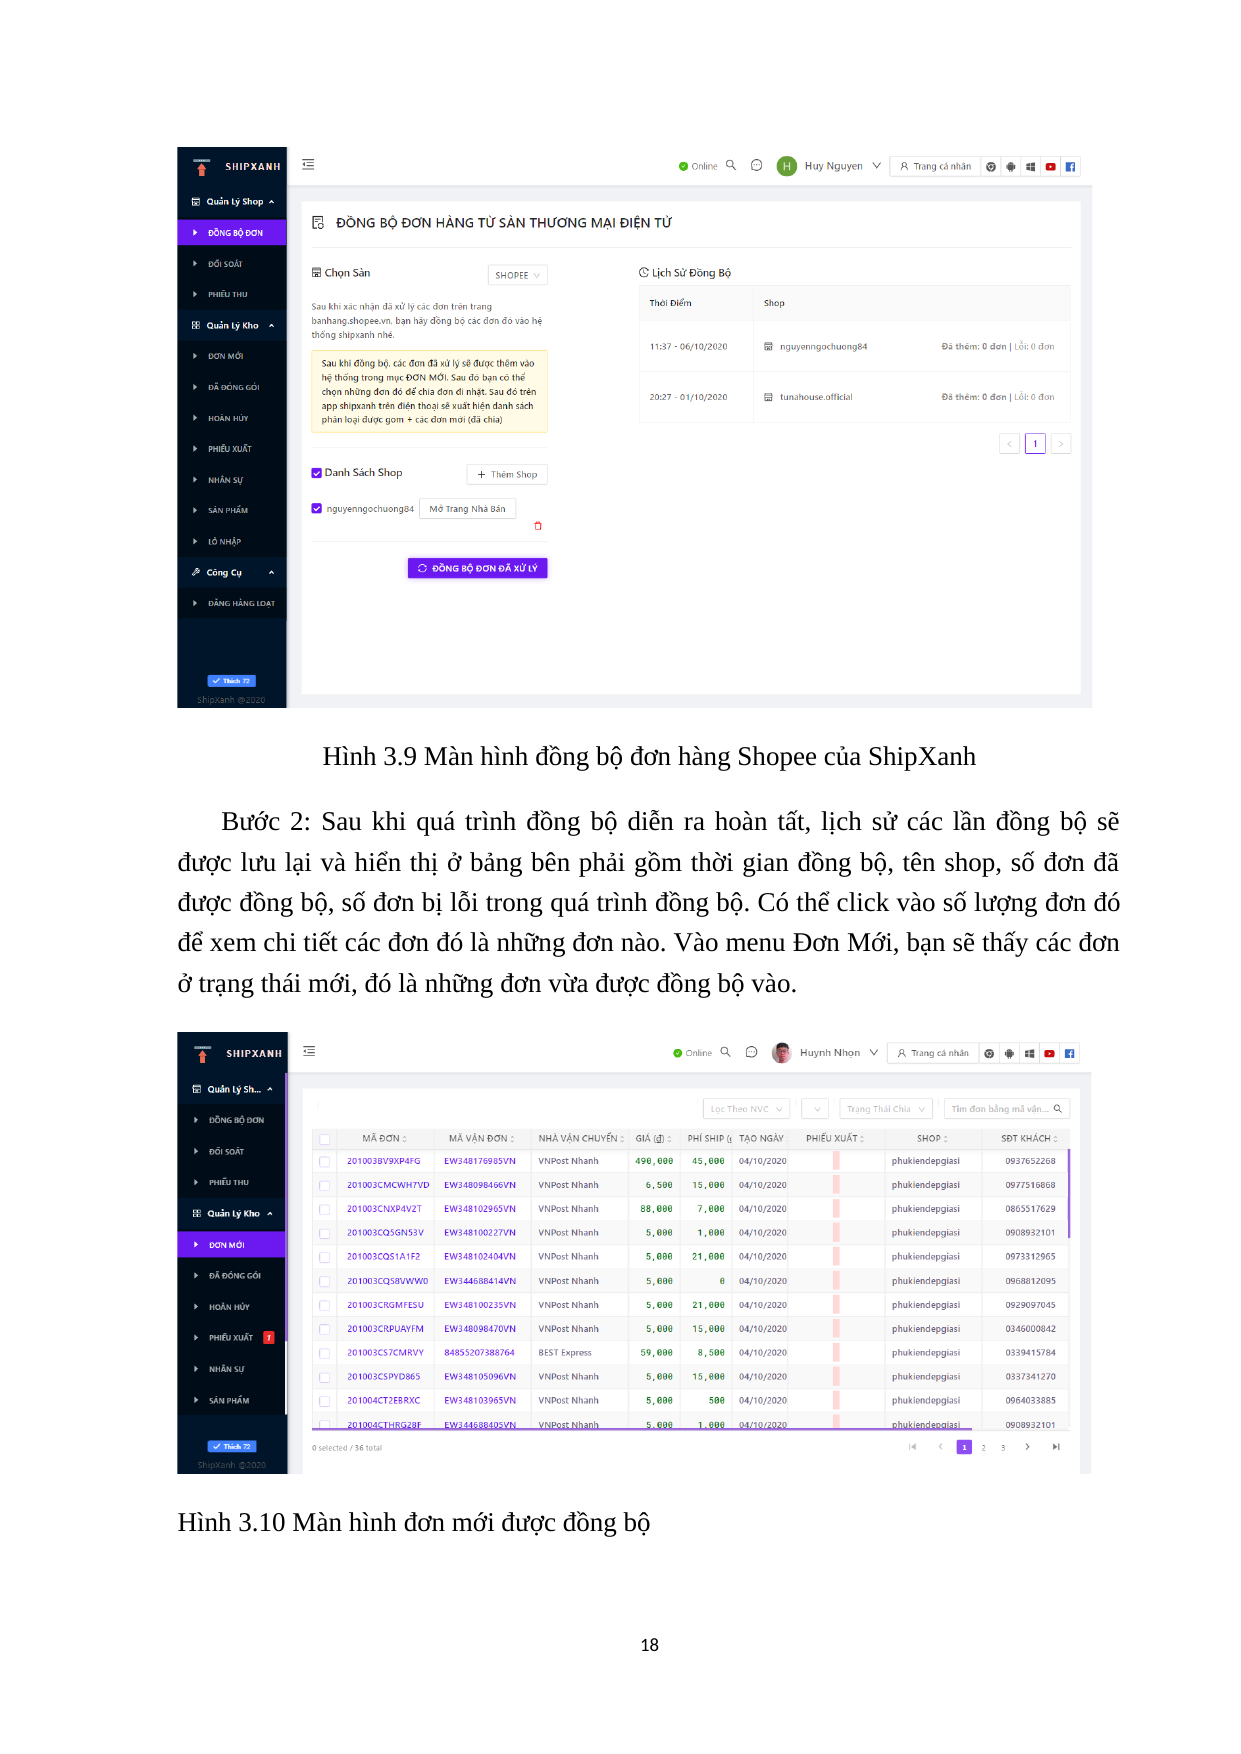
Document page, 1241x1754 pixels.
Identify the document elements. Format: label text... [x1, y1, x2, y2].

text Hình 3.10 Màn hình đơn mới được đồng bộ [177, 1506, 1122, 1537]
picture [177, 147, 1093, 708]
text Hình 3.9 Màn hình đồng bộ đơn hàng Shopee của ShipXanh [177, 740, 1122, 771]
picture [177, 1032, 1092, 1474]
text Bước 2: Sau khi quá trình đồng bộ diễn ra hoàn tất, lịch sử các lần đồng bộ sẽ được lưu lại và hiển thị ở bảng bên phải gồm thời gian đồng bộ, tên shop, số đơn đã được đồng bộ, số đơn bị lỗi trong quá trình đồng bộ. Có thể click vào số lượng đơn đó để xem chi tiết các đơn đó là những đơn nào. Vào menu Đơn Mới, bạn sẽ thấy các đơn ở trạng thái mới, đó là những đơn vừa được đồng bộ vào. [177, 805, 1122, 998]
